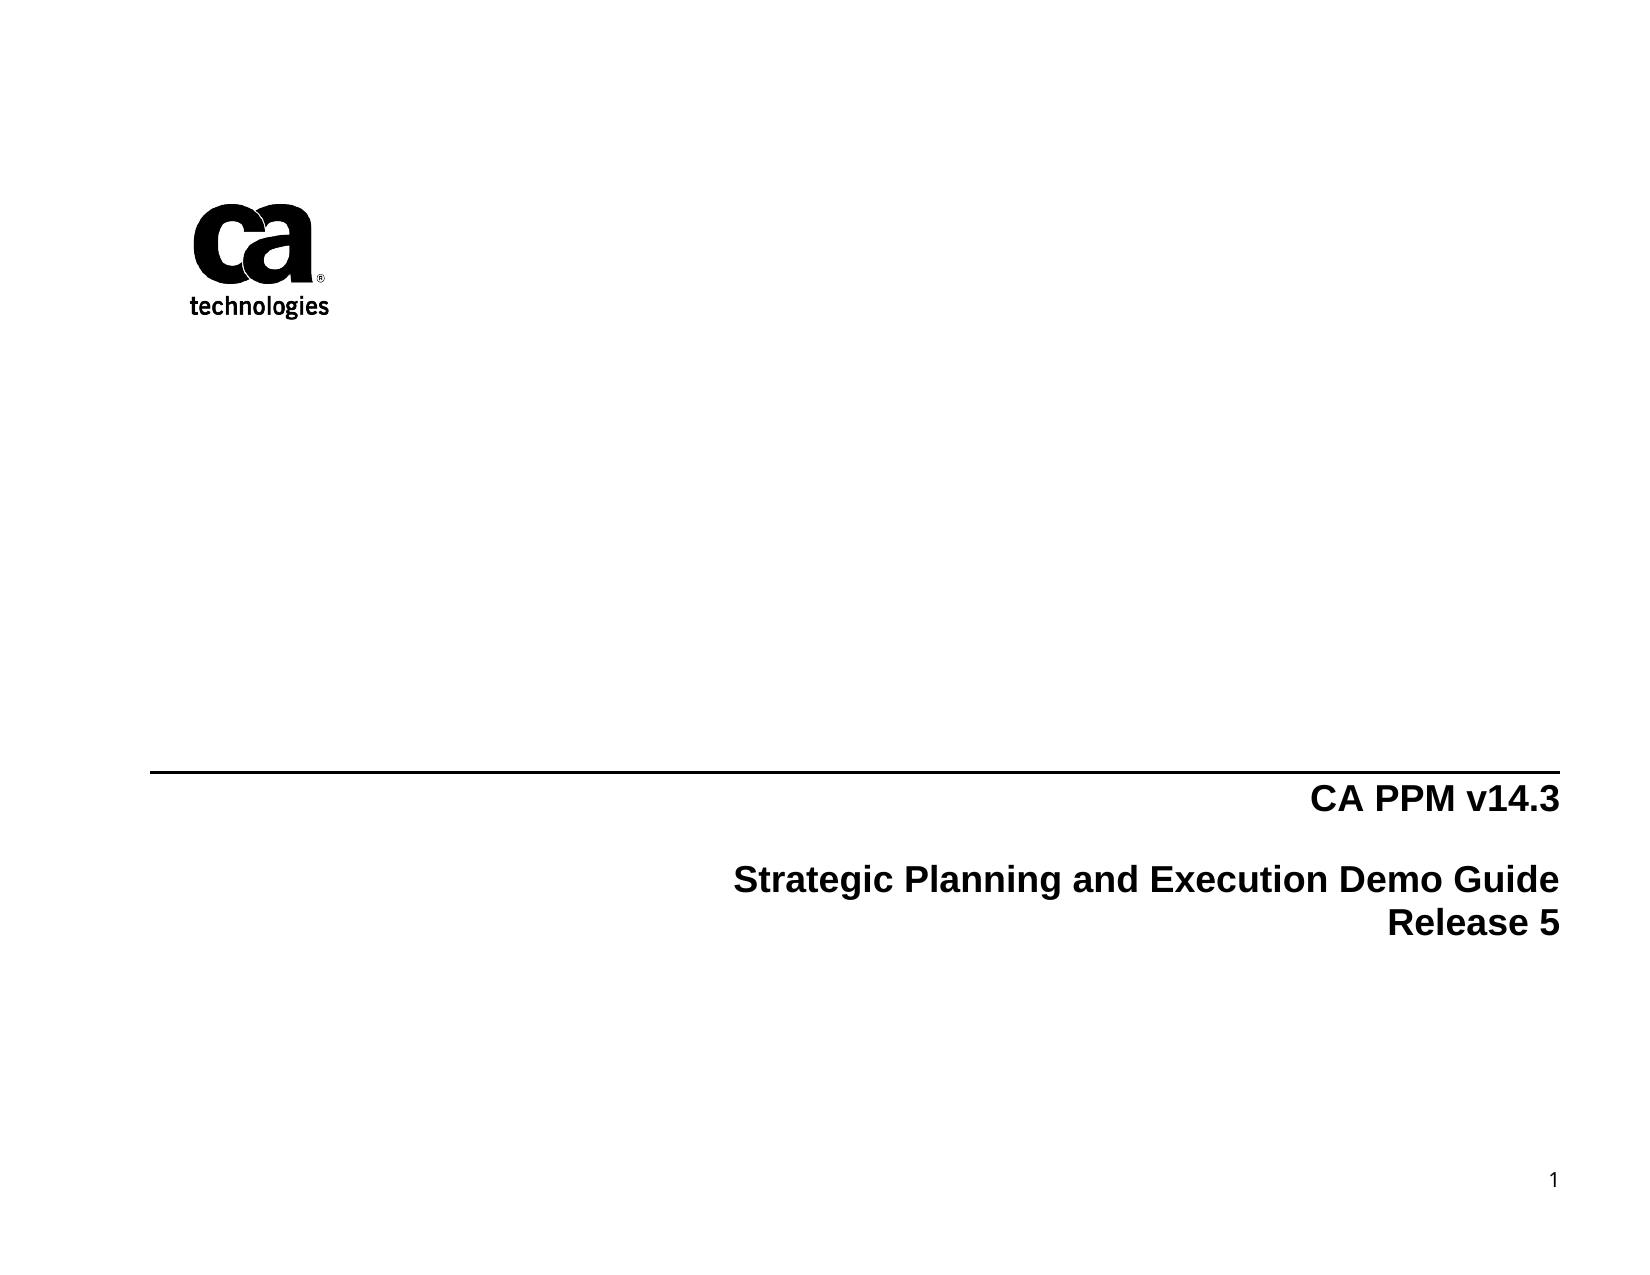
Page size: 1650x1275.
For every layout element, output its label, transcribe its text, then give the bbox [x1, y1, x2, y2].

picture [150, 165, 368, 359]
title CA PPM v14.3 [150, 774, 1560, 819]
title Strategic Planning and Execution Demo Guide Release 5 [150, 852, 1560, 943]
